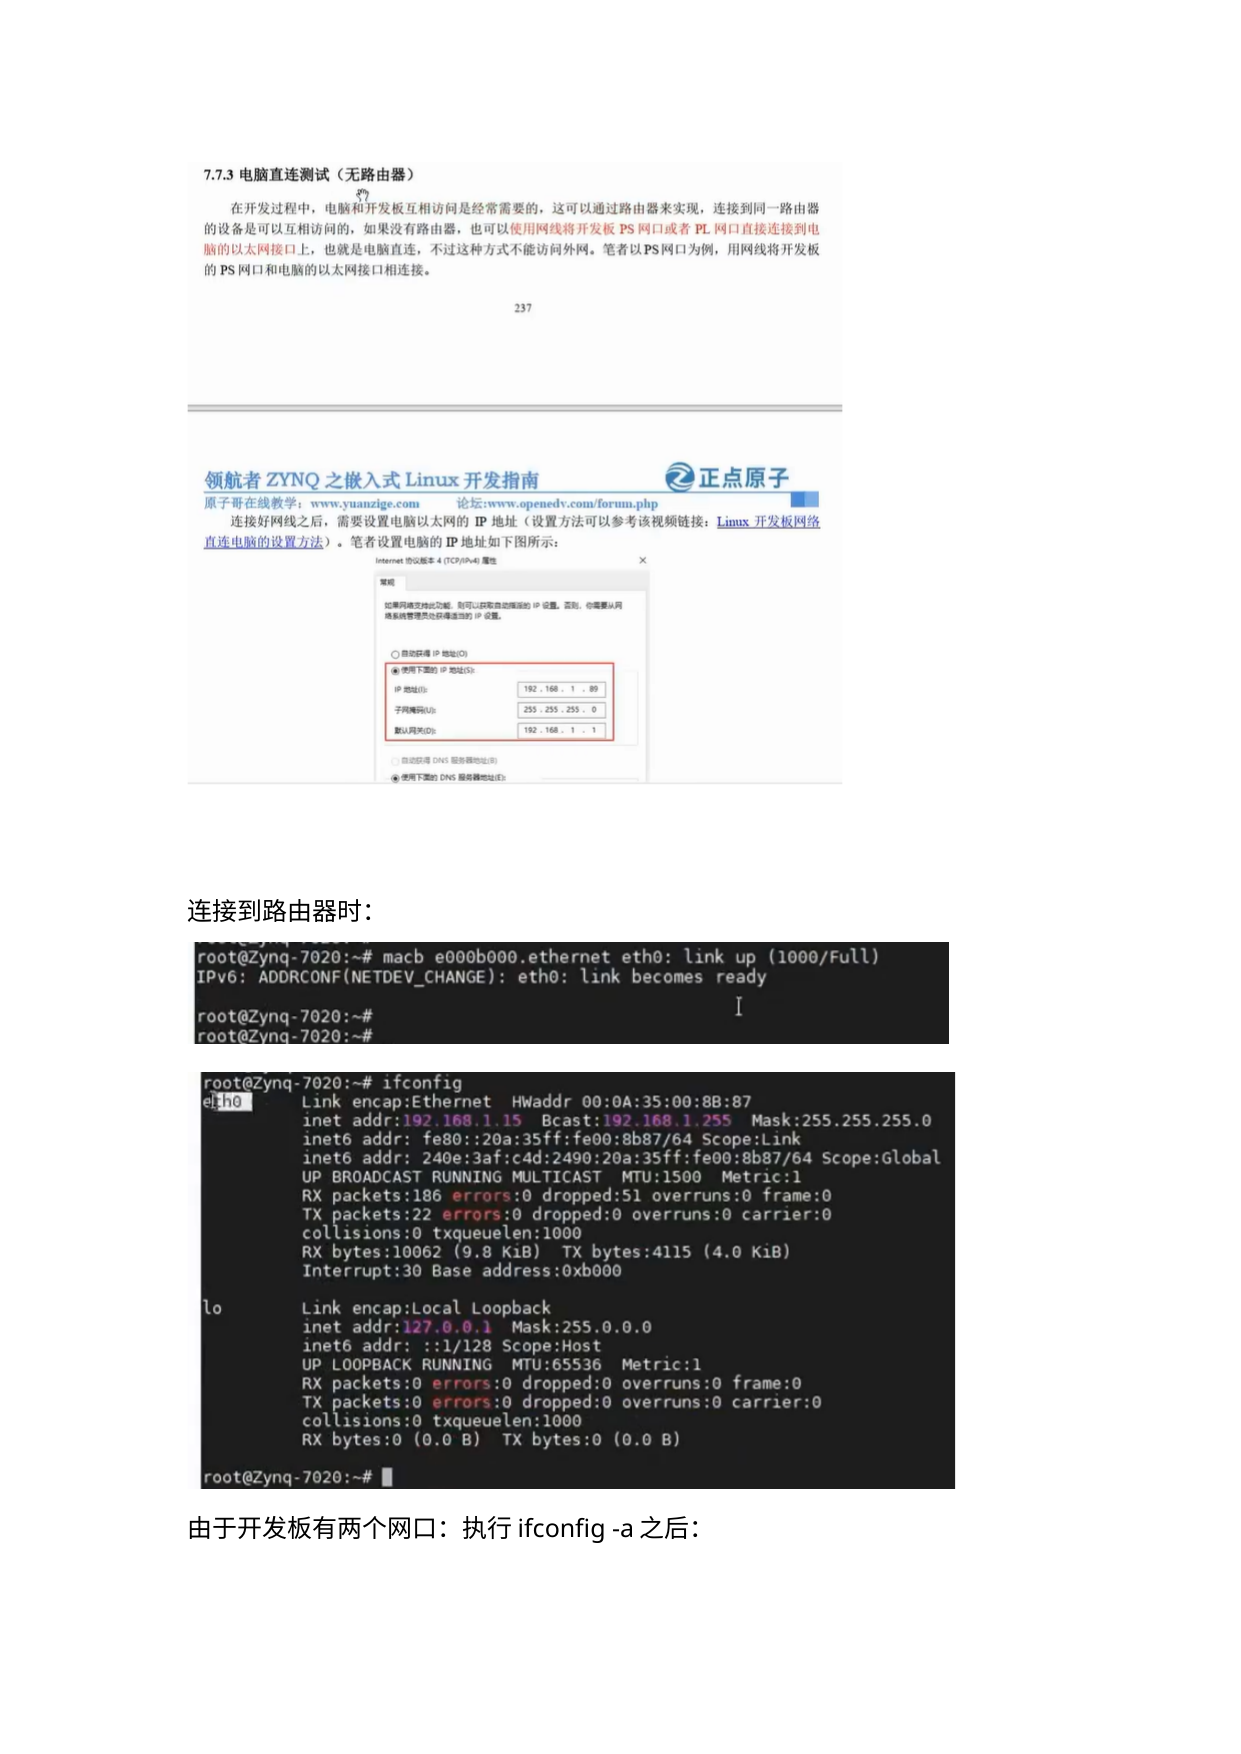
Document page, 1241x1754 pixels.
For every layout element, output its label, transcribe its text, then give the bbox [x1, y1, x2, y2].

picture [187, 1072, 956, 1489]
picture [187, 942, 949, 1044]
picture [187, 162, 843, 785]
text 连接到路由器时： [187, 877, 1053, 942]
text 由于开发板有两个网口：执行ifconfig -a之后： [187, 1494, 1053, 1559]
